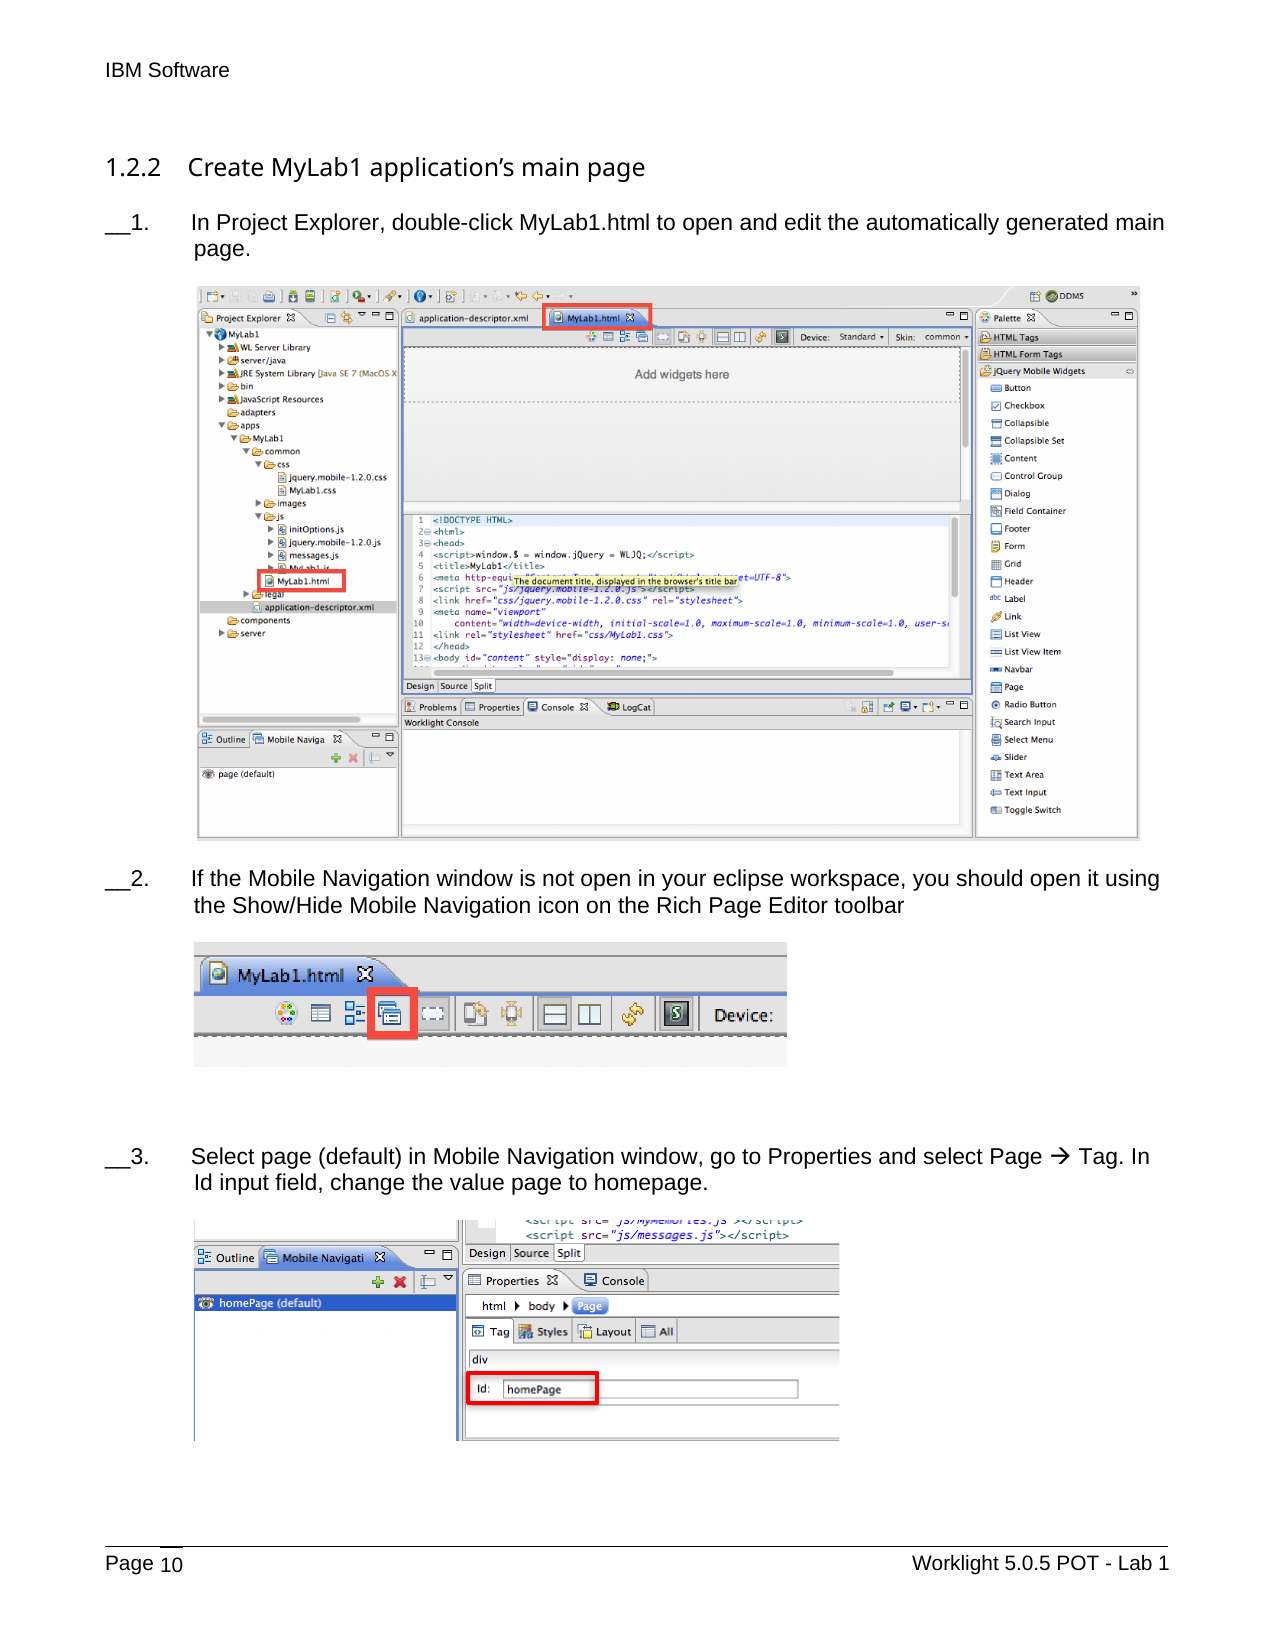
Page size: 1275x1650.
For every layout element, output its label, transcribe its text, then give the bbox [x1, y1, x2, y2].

list Select page (default) in Mobile Navigation window, go to Properties and select Page Tag. In Id input field, change the value page to homepage. [105, 1143, 1170, 1196]
picture [196, 286, 1141, 841]
picture [193, 1220, 840, 1441]
picture [193, 942, 787, 1067]
subtitle Create MyLab1 application’s main page [105, 150, 1170, 184]
list If the Mobile Navigation window is not open in your eclipse workspace, you should open it using the Show/Hide Mobile Navigation icon on the Rich Page Editor toolbar [105, 865, 1170, 918]
list In Project Explorer, double-click MyLab1.html to open and edit the automatically generated main page. [105, 209, 1170, 262]
